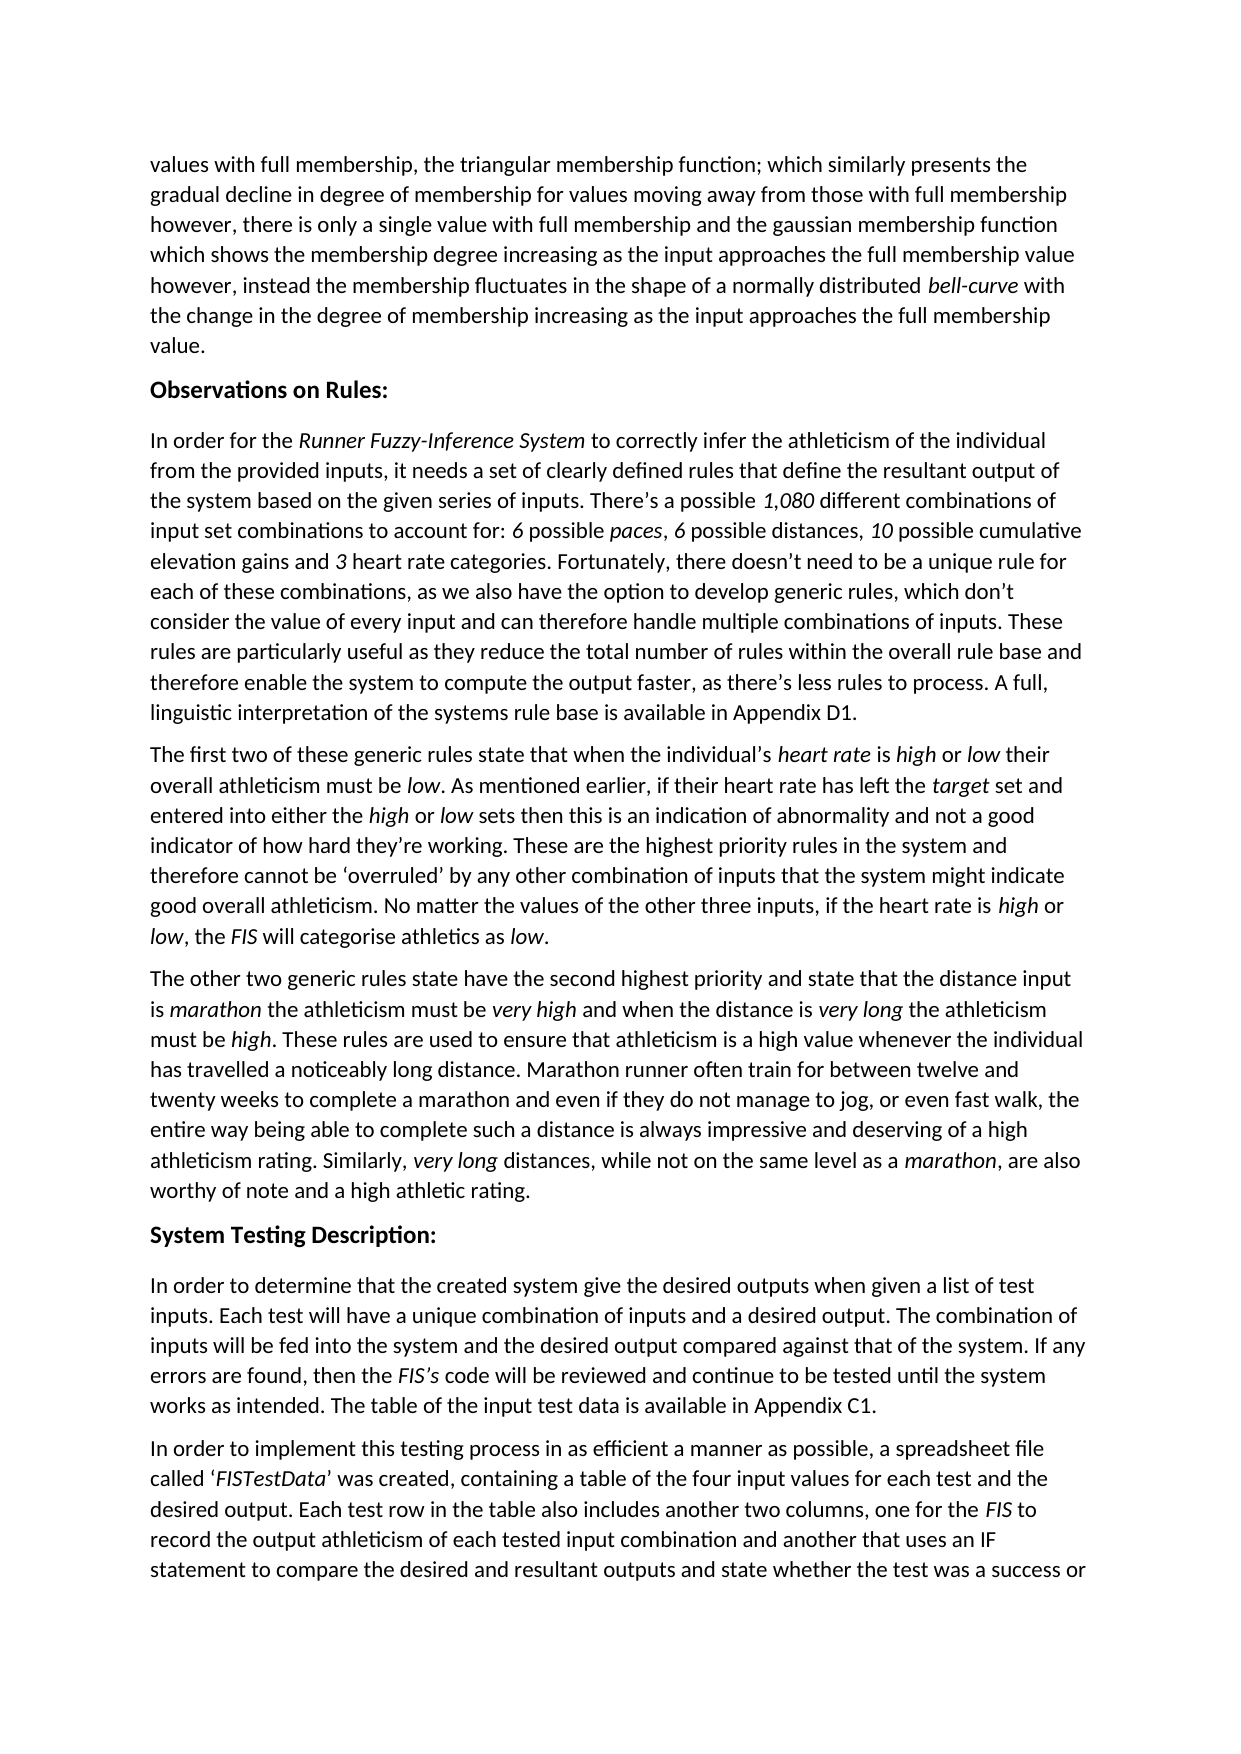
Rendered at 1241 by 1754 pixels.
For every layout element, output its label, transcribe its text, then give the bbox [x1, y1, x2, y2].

text In order to determine that the created system give the desired outputs when given a list of test inputs. Each test will have a unique combination of inputs and a desired output. The combination of inputs will be fed into the system and the desired output compared against that of the system. If any errors are found, then the FIS’s code will be reviewed and continue to be tested until the system works as intended. The table of the input test data is available in Appendix C1. [150, 1271, 1090, 1420]
text System Testing Description: [150, 1219, 1090, 1249]
text In order for the Runner Fuzzy-Inference System to correctly infer the athleticism of the individual from the provided inputs, it needs a set of clearly defined rules that define the resultant output of the system based on the given series of inputs. There’s a possible 1,080 different combinations of input set combinations to account for: 6 possible paces, 6 possible distances, 10 possible cumulative elevation gains and 3 heart rate categories. Fortunately, there doesn’t need to be a unique rule for each of these combinations, as we also have the option to develop generic rules, which don’t consider the value of every input and can therefore handle multiple combinations of inputs. These rules are particularly useful as they reduce the total number of rules within the overall rule base and therefore enable the system to compute the output faster, as there’s less rules to process. A full, linguistic interpretation of the systems rule base is available in Appendix D1. [150, 426, 1090, 726]
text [150, 150, 1090, 359]
text The first two of these generic rules state that when the individual’s heart rate is high or low their overall athleticism must be low. As mentioned earlier, if their heart rate has left the target set and entered into either the high or low sets then this is an indication of abnormality and not a good indicator of how hard they’re working. These are the highest priority rules in the system and therefore cannot be ‘overruled’ by any other combination of inputs that the system might indicate good overall athleticism. No matter the values of the other three inputs, if the heart rate is high or low, the FIS will categorise athletics as low. [150, 741, 1090, 950]
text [150, 1434, 1090, 1583]
text Observations on Rules: [150, 374, 1090, 404]
text The other two generic rules state have the second highest priority and state that the distance input is marathon the athleticism must be very high and when the distance is very long the athleticism must be high. These rules are used to ensure that athleticism is a high value whenever the individual has travelled a noticeably long distance. Marathon runner often train for between twelve and twenty weeks to complete a marathon and even if they do not manage to jog, or even fast walk, the entire way being able to complete such a distance is always impressive and deserving of a high athleticism rating. Similarly, very long distances, while not on the same level as a marathon, are also worthy of note and a high athletic rating. [150, 964, 1090, 1204]
